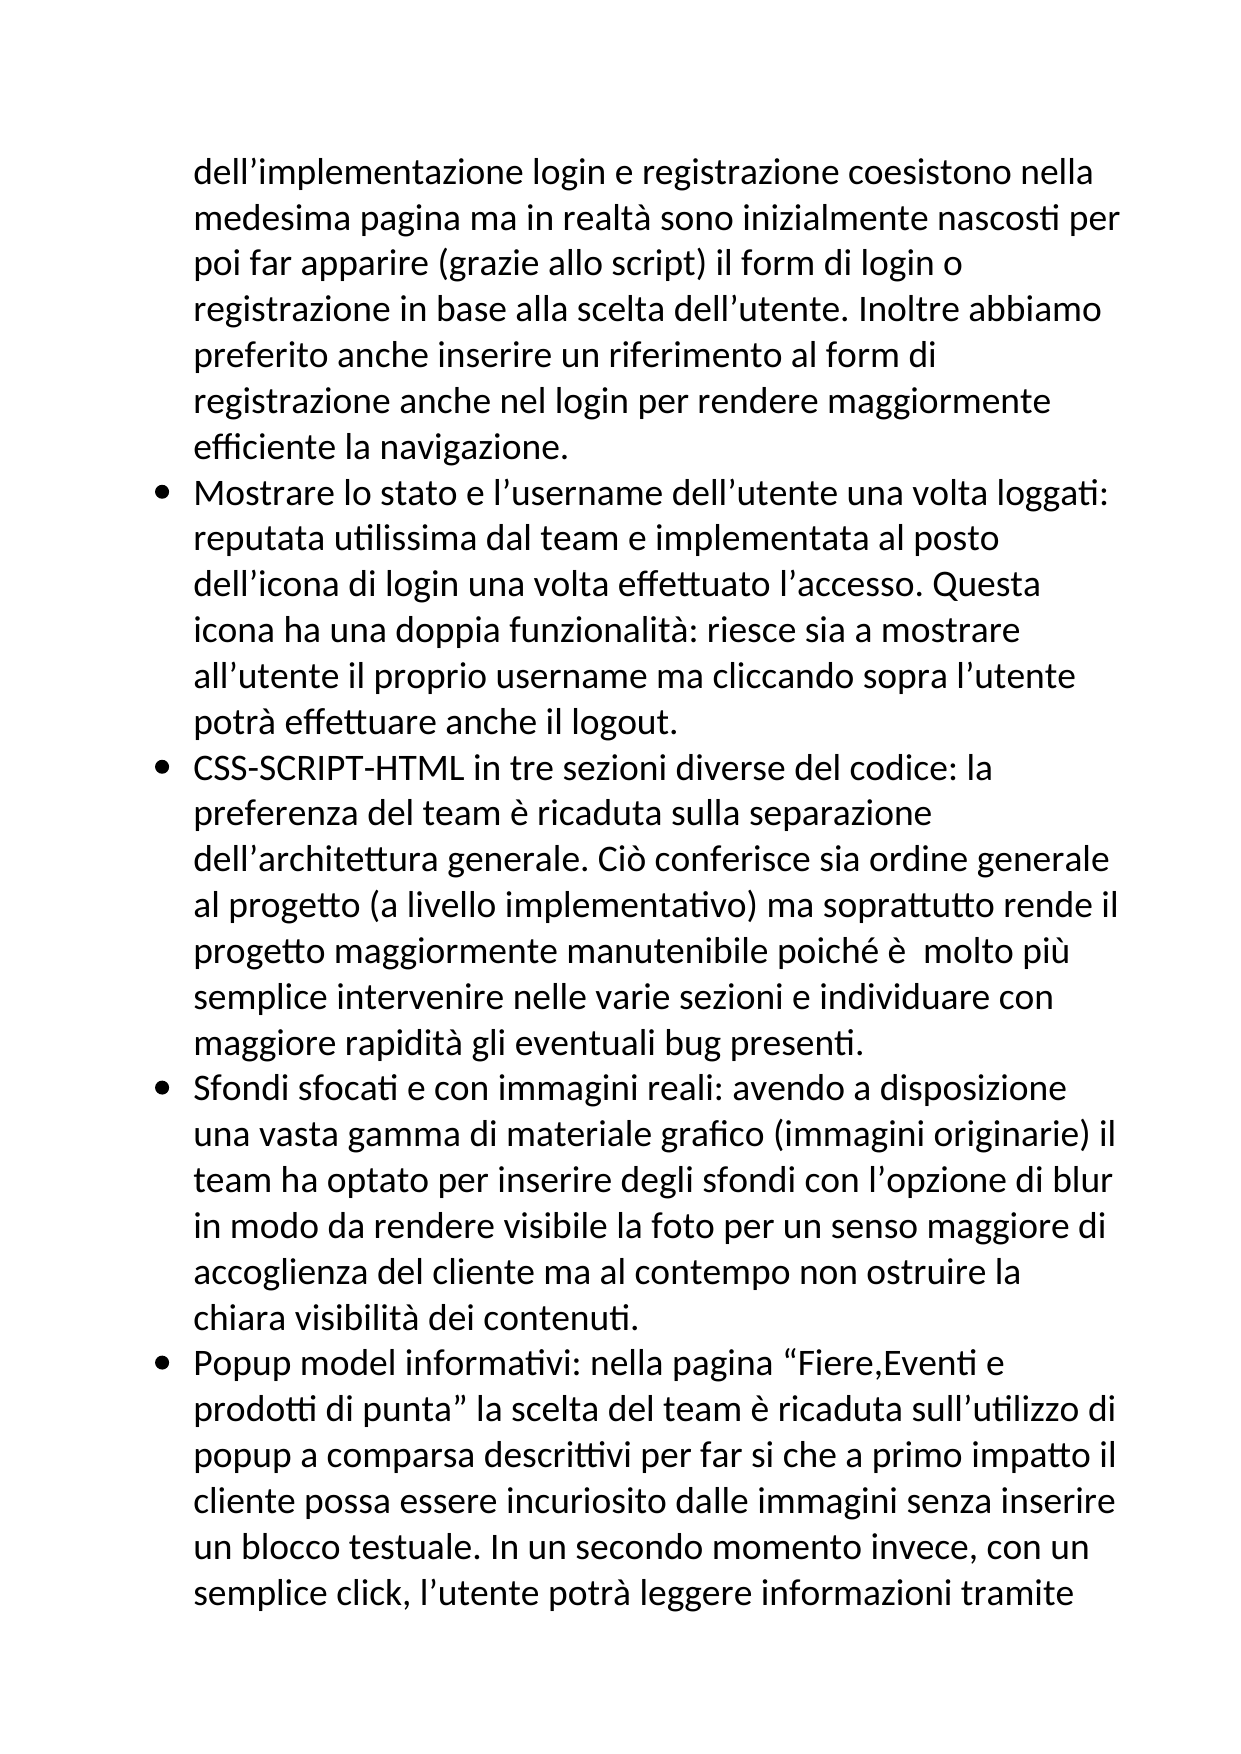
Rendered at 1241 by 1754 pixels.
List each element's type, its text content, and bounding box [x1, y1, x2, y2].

list CSS-SCRIPT-HTML in tre sezioni diverse del codice: la preferenza del team è ricaduta sulla separazione dell’architettura generale. Ciò conferisce sia ordine generale al progetto (a livello implementativo) ma soprattutto rende il progetto maggiormente manutenibile poiché è molto più semplice intervenire nelle varie sezioni e individuare con maggiore rapidità gli eventuali bug presenti. [156, 893, 1122, 1214]
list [156, 148, 1122, 560]
list Sfondi sfocati e con immagini reali: avendo a disposizione una vasta gamma di materiale grafico (immagini originarie) il team ha optato per inserire degli sfondi con l’opzione di blur in modo da rendere visibile la foto per un senso maggiore di accoglienza del cliente ma al contempo non ostruire la chiara visibilità dei contenuti. [156, 1243, 1122, 1518]
list Mostrare lo stato e l’username dell’utente una volta loggati: reputata utilissima dal team e implementata al posto dell’icona di login una volta effettuato l’accesso. Questa icona ha una doppia funzionalità: riesce sia a mostrare all’utente il proprio username ma cliccando sopra l’utente potrà effettuare anche il logout. [156, 589, 1122, 864]
